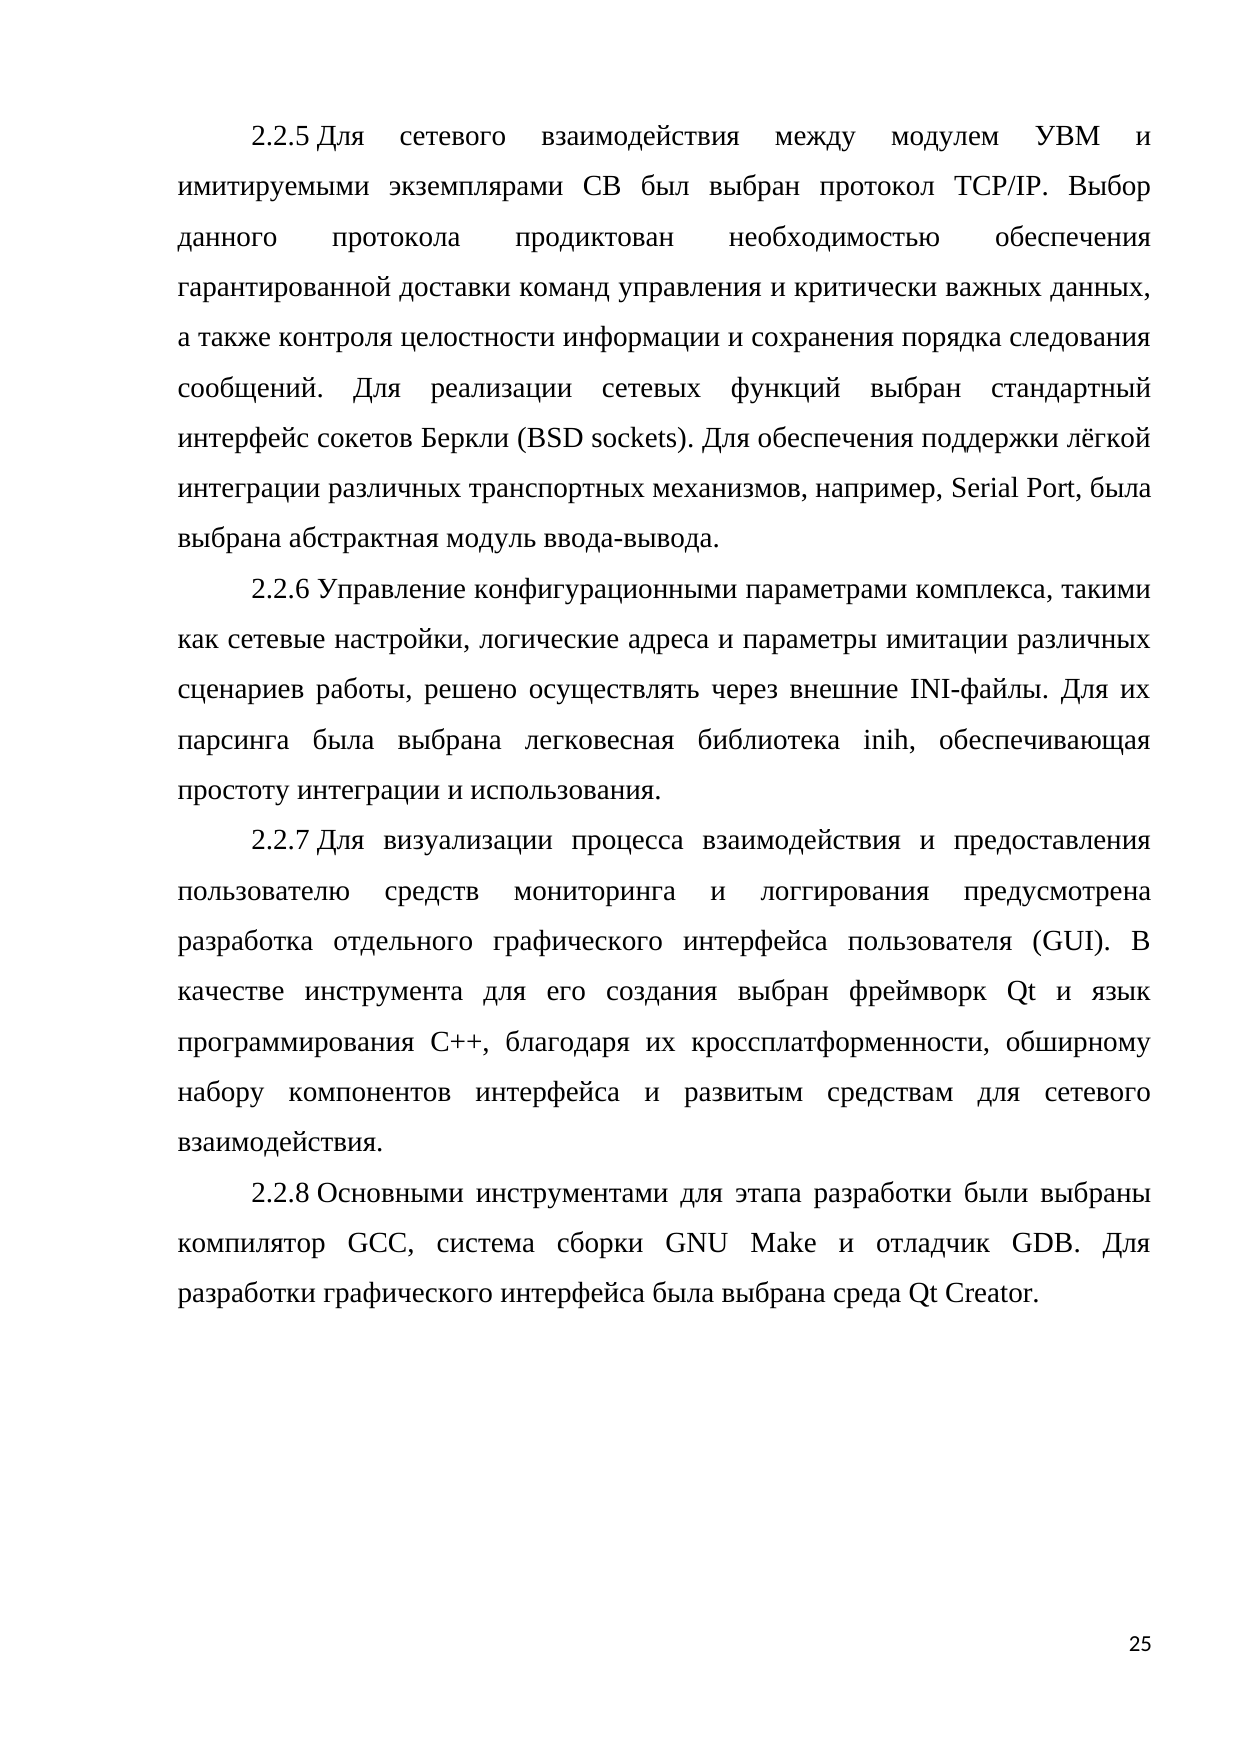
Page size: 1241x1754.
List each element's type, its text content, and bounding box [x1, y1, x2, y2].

text Для сетевого взаимодействия между модулем УВМ и имитируемыми экземплярами СВ был выбран протокол TCP/IP. Выбор данного протокола продиктован необходимостью обеспечения гарантированной доставки команд управления и критически важных данных, а также контроля целостности информации и сохранения порядка следования сообщений. Для реализации сетевых функций выбран стандартный интерфейс сокетов Беркли (BSD sockets). Для обеспечения поддержки лёгкой интеграции различных транспортных механизмов, например, Serial Port, была выбрана абстрактная модуль ввода-вывода. [177, 118, 1152, 554]
text Основными инструментами для этапа разработки были выбраны компилятор GCC, система сборки GNU Make и отладчик GDB. Для разработки графического интерфейса была выбрана среда Qt Creator. [177, 1175, 1152, 1309]
text Управление конфигурационными параметрами комплекса, такими как сетевые настройки, логические адреса и параметры имитации различных сценариев работы, решено осуществлять через внешние INI-файлы. Для их парсинга была выбрана легковесная библиотека inih, обеспечивающая простоту интеграции и использования. [177, 571, 1152, 806]
text Для визуализации процесса взаимодействия и предоставления пользователю средств мониторинга и логгирования предусмотрена разработка отдельного графического интерфейса пользователя (GUI). В качестве инструмента для его создания выбран фреймворк Qt и язык программирования C++, благодаря их кроссплатформенности, обширному набору компонентов интерфейса и развитым средствам для сетевого взаимодействия. [177, 822, 1152, 1158]
